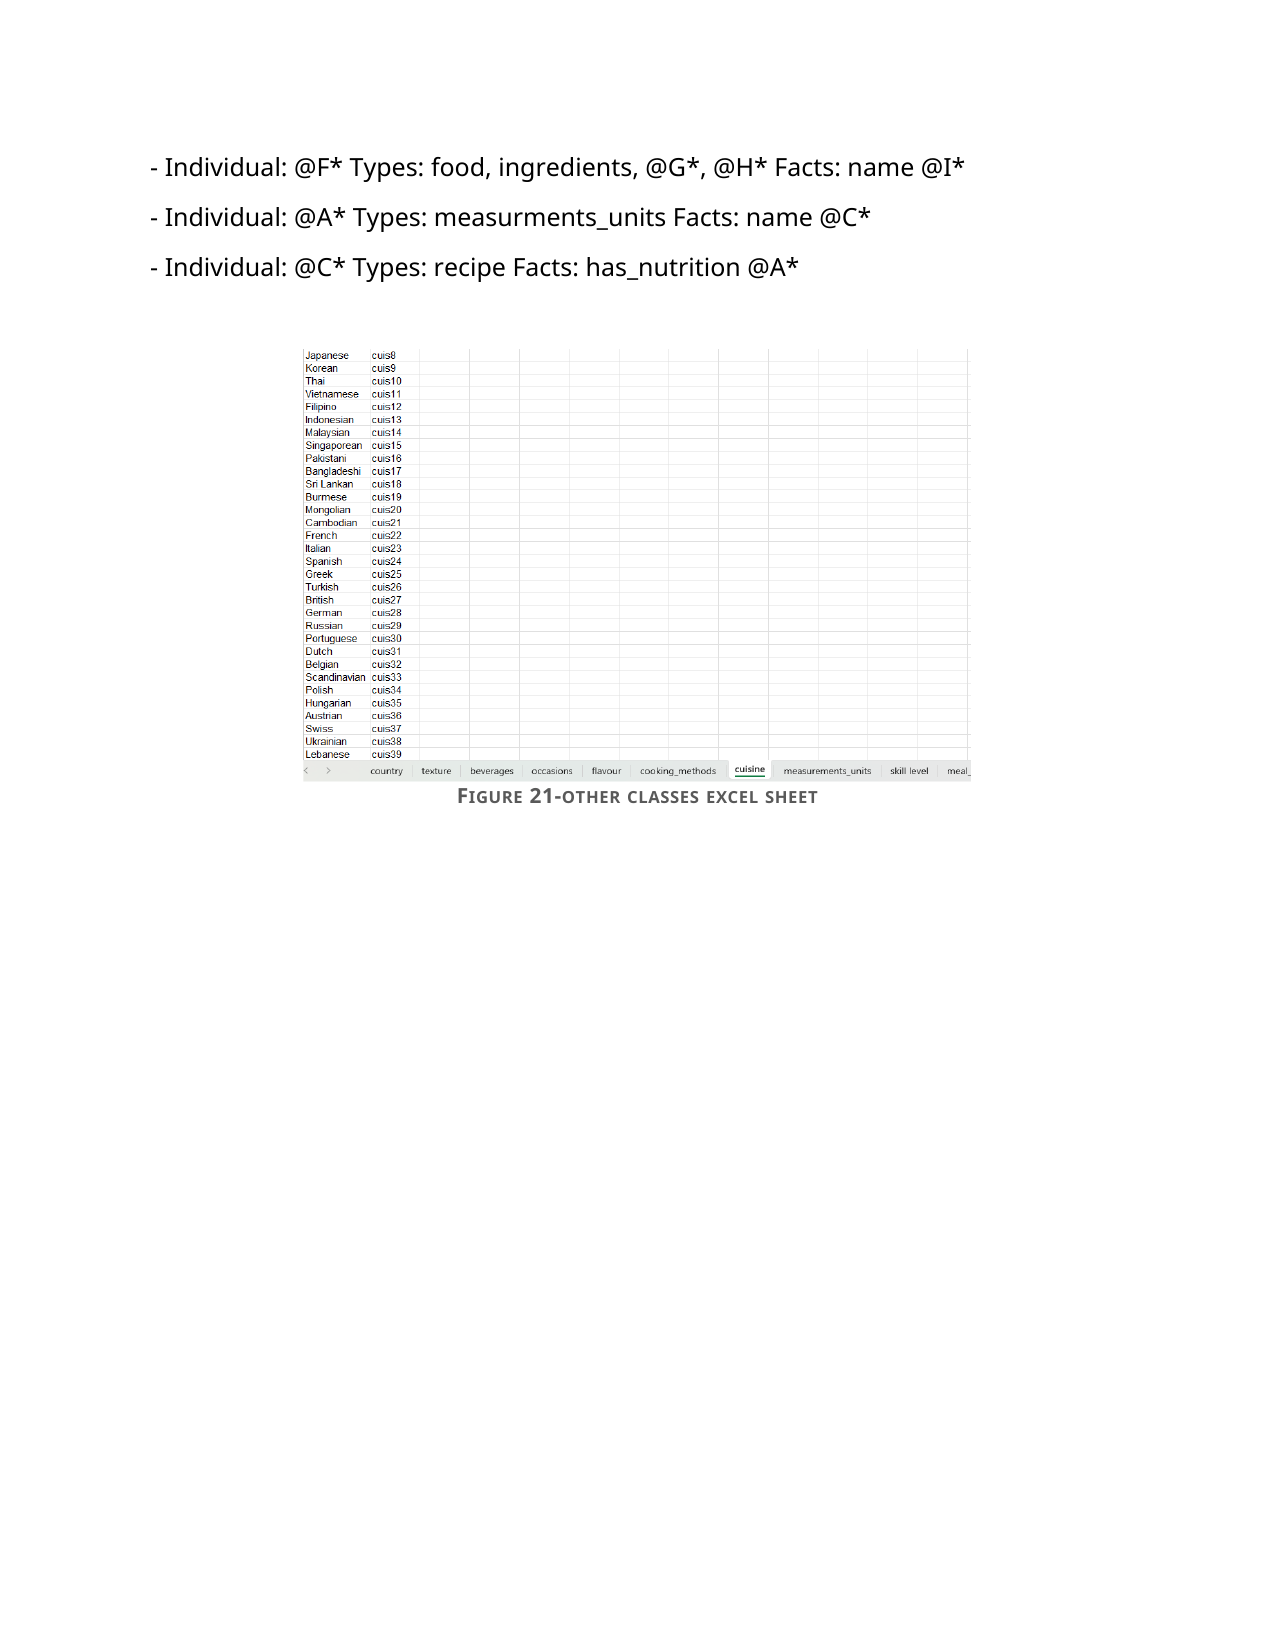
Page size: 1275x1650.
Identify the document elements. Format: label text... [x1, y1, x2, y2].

table_header Figure 21-other classes excel sheet [150, 350, 1124, 810]
text - Individual: @A* Types: measurments_units Facts: name @C* [150, 200, 1125, 234]
text - Individual: @F* Types: food, ingredients, @G*, @H* Facts: name @I* [150, 150, 1125, 184]
text - Individual: @C* Types: recipe Facts: has_nutrition @A* [150, 250, 1125, 284]
picture [303, 349, 971, 782]
